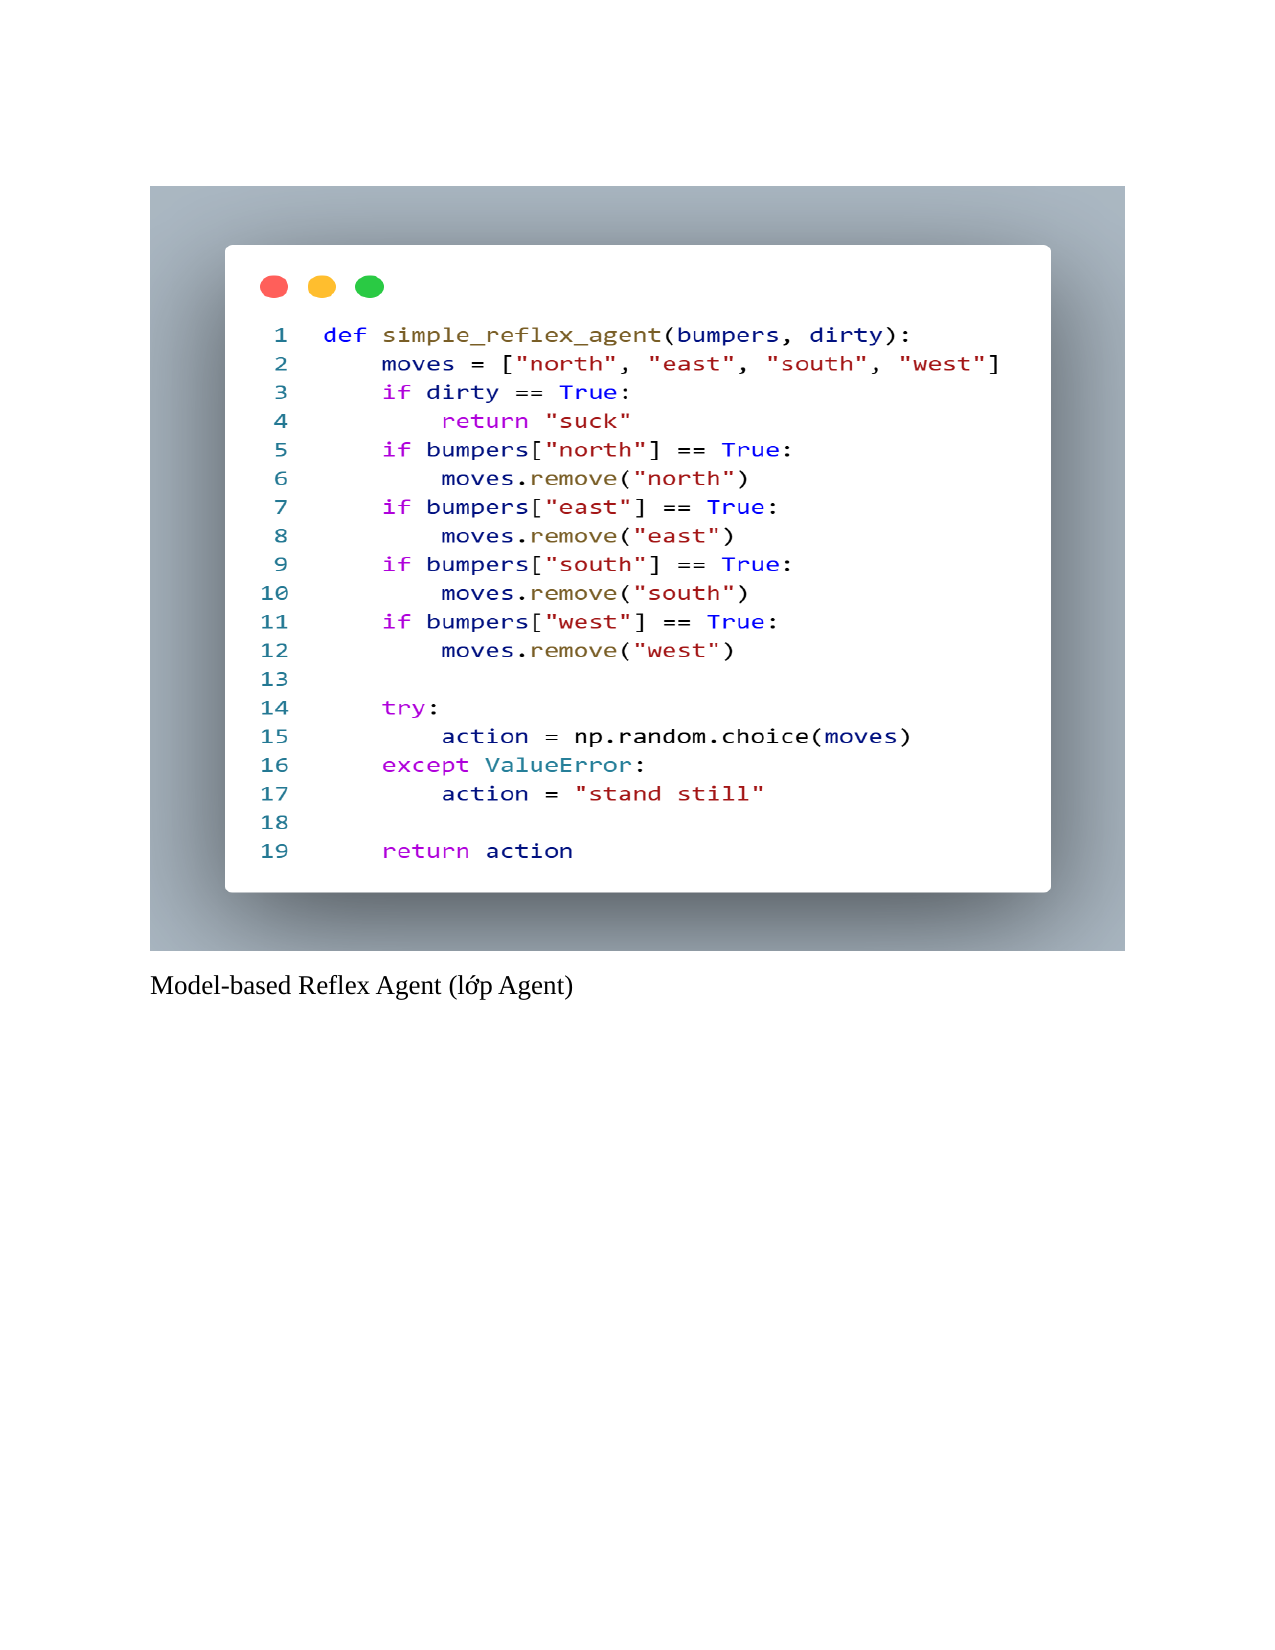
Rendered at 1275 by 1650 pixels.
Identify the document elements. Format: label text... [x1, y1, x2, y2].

picture [150, 186, 1125, 951]
text Model-based Reflex Agent (lớp Agent) [150, 969, 1125, 1000]
